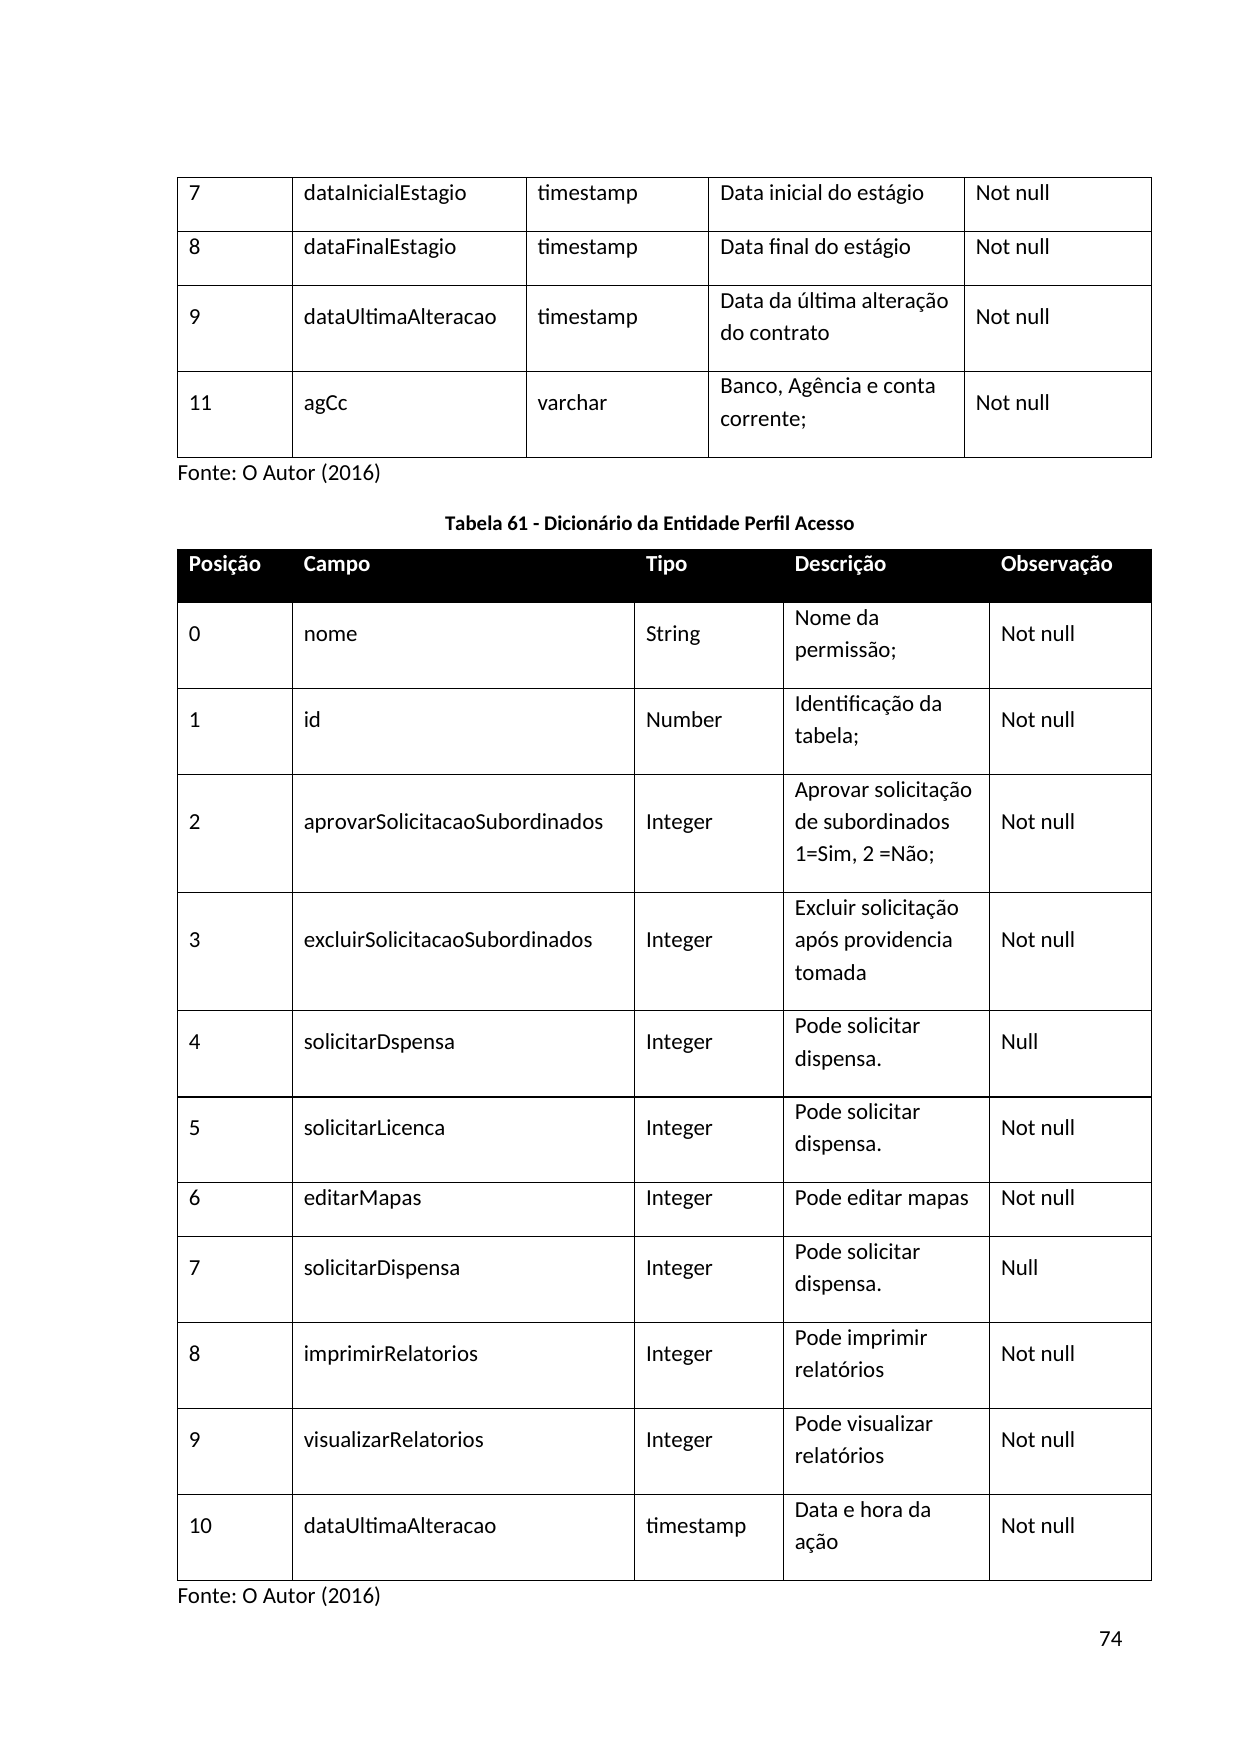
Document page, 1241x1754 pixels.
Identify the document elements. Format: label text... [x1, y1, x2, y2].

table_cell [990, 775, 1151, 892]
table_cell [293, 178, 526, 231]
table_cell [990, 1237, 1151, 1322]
text Fonte: O Autor (2016) [177, 458, 1122, 486]
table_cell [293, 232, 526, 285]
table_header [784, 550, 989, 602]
text Tabela 61 - Dicionário da Entidade Perfil Acesso [177, 511, 1122, 536]
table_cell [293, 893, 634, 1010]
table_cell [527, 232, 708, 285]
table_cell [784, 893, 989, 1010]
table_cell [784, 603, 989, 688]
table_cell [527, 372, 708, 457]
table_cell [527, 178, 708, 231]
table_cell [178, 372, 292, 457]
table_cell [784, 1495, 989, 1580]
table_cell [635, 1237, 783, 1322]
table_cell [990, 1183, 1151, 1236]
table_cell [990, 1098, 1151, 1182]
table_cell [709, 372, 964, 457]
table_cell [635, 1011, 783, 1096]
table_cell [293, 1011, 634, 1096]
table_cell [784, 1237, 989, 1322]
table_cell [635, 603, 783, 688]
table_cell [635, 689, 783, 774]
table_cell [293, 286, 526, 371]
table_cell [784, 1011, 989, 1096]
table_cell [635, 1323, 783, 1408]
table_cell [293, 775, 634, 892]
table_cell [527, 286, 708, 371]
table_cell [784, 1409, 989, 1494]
text Fonte: O Autor (2016) [177, 1581, 1122, 1609]
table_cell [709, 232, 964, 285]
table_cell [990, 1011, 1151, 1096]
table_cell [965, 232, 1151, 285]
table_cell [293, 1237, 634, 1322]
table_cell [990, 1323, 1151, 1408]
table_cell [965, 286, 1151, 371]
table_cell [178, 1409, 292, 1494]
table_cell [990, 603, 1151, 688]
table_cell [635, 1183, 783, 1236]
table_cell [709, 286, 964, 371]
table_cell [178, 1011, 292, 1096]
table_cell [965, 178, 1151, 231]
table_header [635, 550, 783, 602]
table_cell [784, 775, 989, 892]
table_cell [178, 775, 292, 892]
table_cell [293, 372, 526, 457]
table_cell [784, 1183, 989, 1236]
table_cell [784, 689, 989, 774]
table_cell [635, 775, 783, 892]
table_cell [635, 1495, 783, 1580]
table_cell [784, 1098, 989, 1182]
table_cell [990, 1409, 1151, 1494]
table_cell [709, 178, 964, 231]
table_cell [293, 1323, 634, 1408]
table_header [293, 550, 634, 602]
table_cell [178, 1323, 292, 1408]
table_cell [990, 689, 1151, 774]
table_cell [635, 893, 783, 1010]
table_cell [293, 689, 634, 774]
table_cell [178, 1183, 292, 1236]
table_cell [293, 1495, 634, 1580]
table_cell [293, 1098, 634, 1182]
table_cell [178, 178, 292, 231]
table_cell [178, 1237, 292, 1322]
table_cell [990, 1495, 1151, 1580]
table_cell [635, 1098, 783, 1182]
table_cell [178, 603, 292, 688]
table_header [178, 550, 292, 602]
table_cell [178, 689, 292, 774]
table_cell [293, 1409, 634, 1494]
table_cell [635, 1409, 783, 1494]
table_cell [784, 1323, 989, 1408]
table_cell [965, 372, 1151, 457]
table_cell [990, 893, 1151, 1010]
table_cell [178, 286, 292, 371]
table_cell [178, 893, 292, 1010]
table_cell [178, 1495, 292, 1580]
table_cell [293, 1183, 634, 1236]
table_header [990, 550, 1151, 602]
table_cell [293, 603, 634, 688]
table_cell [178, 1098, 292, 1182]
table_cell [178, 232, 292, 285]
